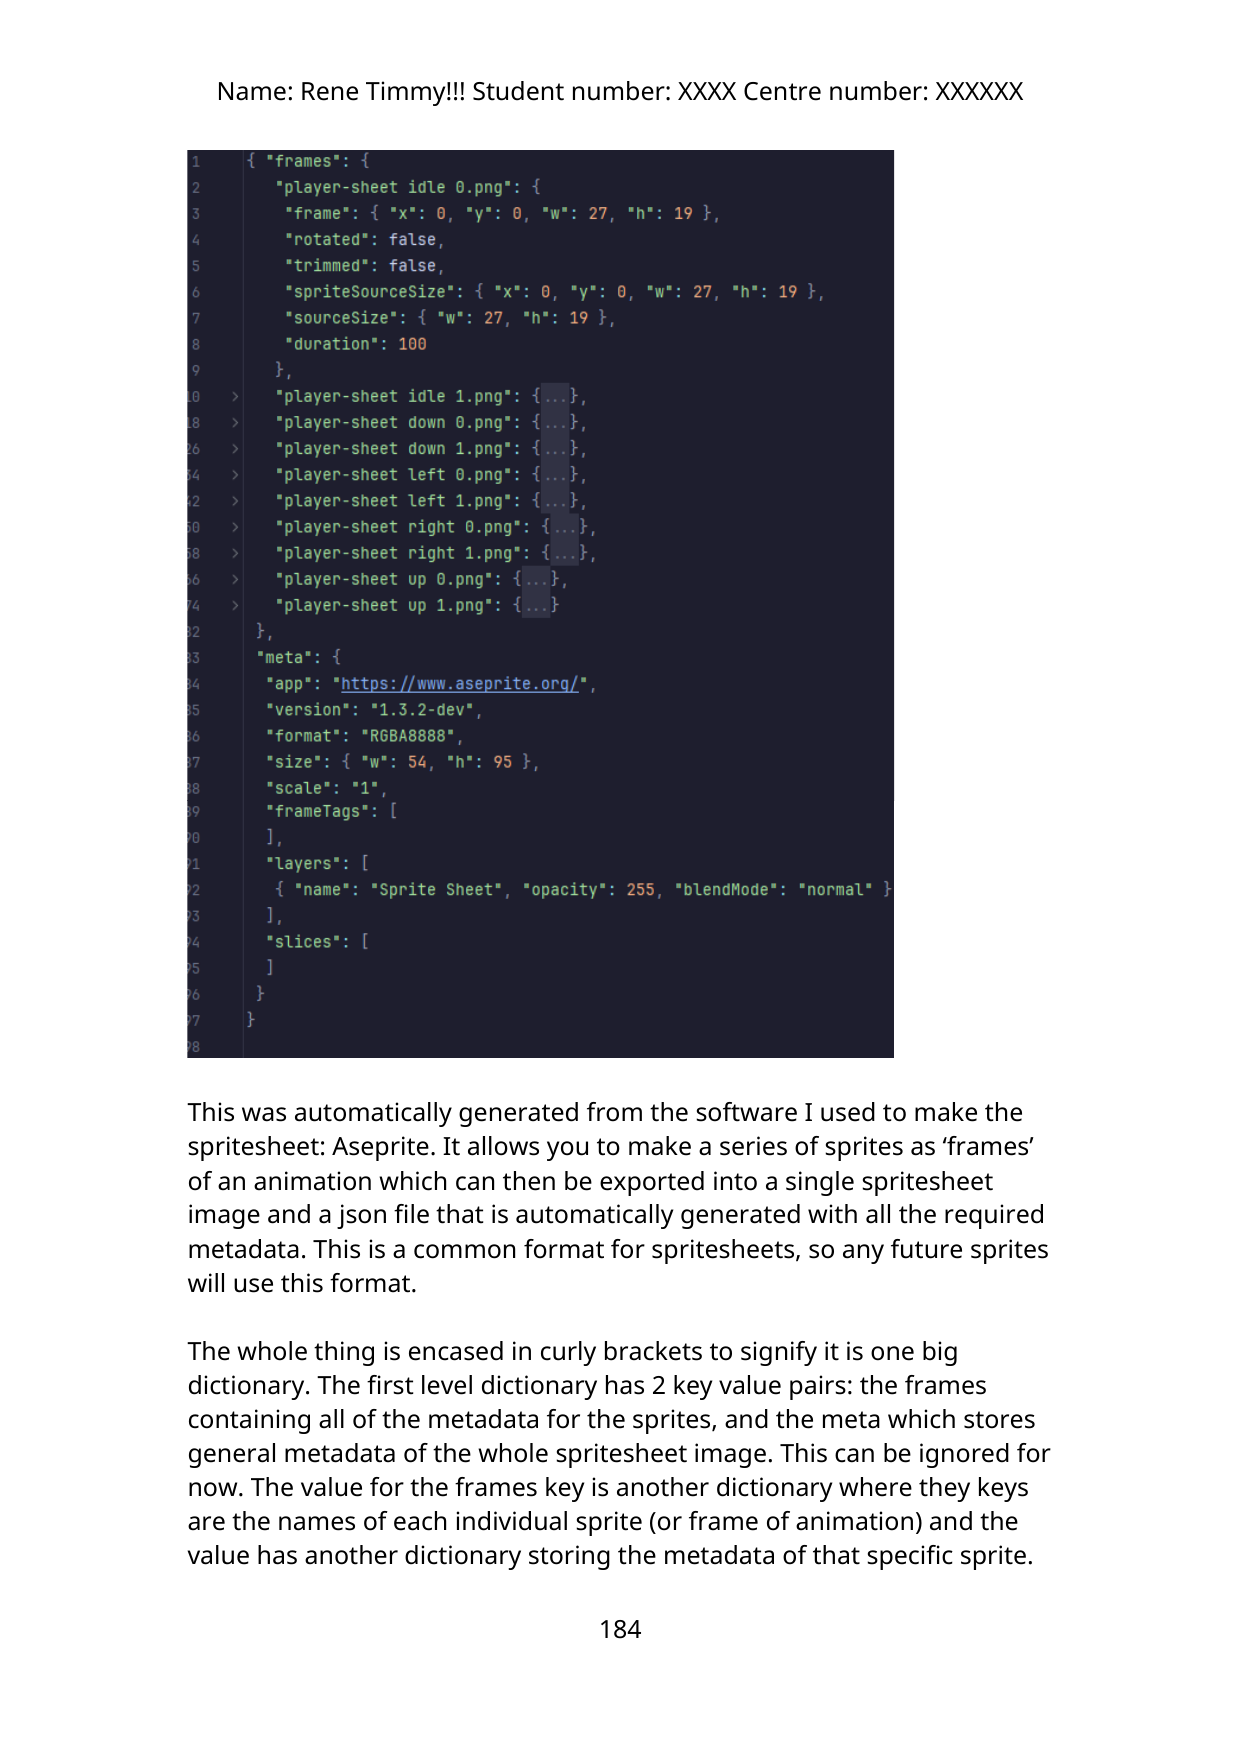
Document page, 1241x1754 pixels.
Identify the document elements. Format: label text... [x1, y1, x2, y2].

picture [187, 150, 895, 1058]
text This was automatically generated from the software I used to make the spritesheet: Aseprite. It allows you to make a series of sprites as ‘frames’ of an animation which can then be exported into a single spritesheet image and a json file that is automatically generated with all the required metadata. This is a common format for spritesheets, so any future sprites will use this format. [187, 1095, 1053, 1299]
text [187, 1333, 1053, 1572]
